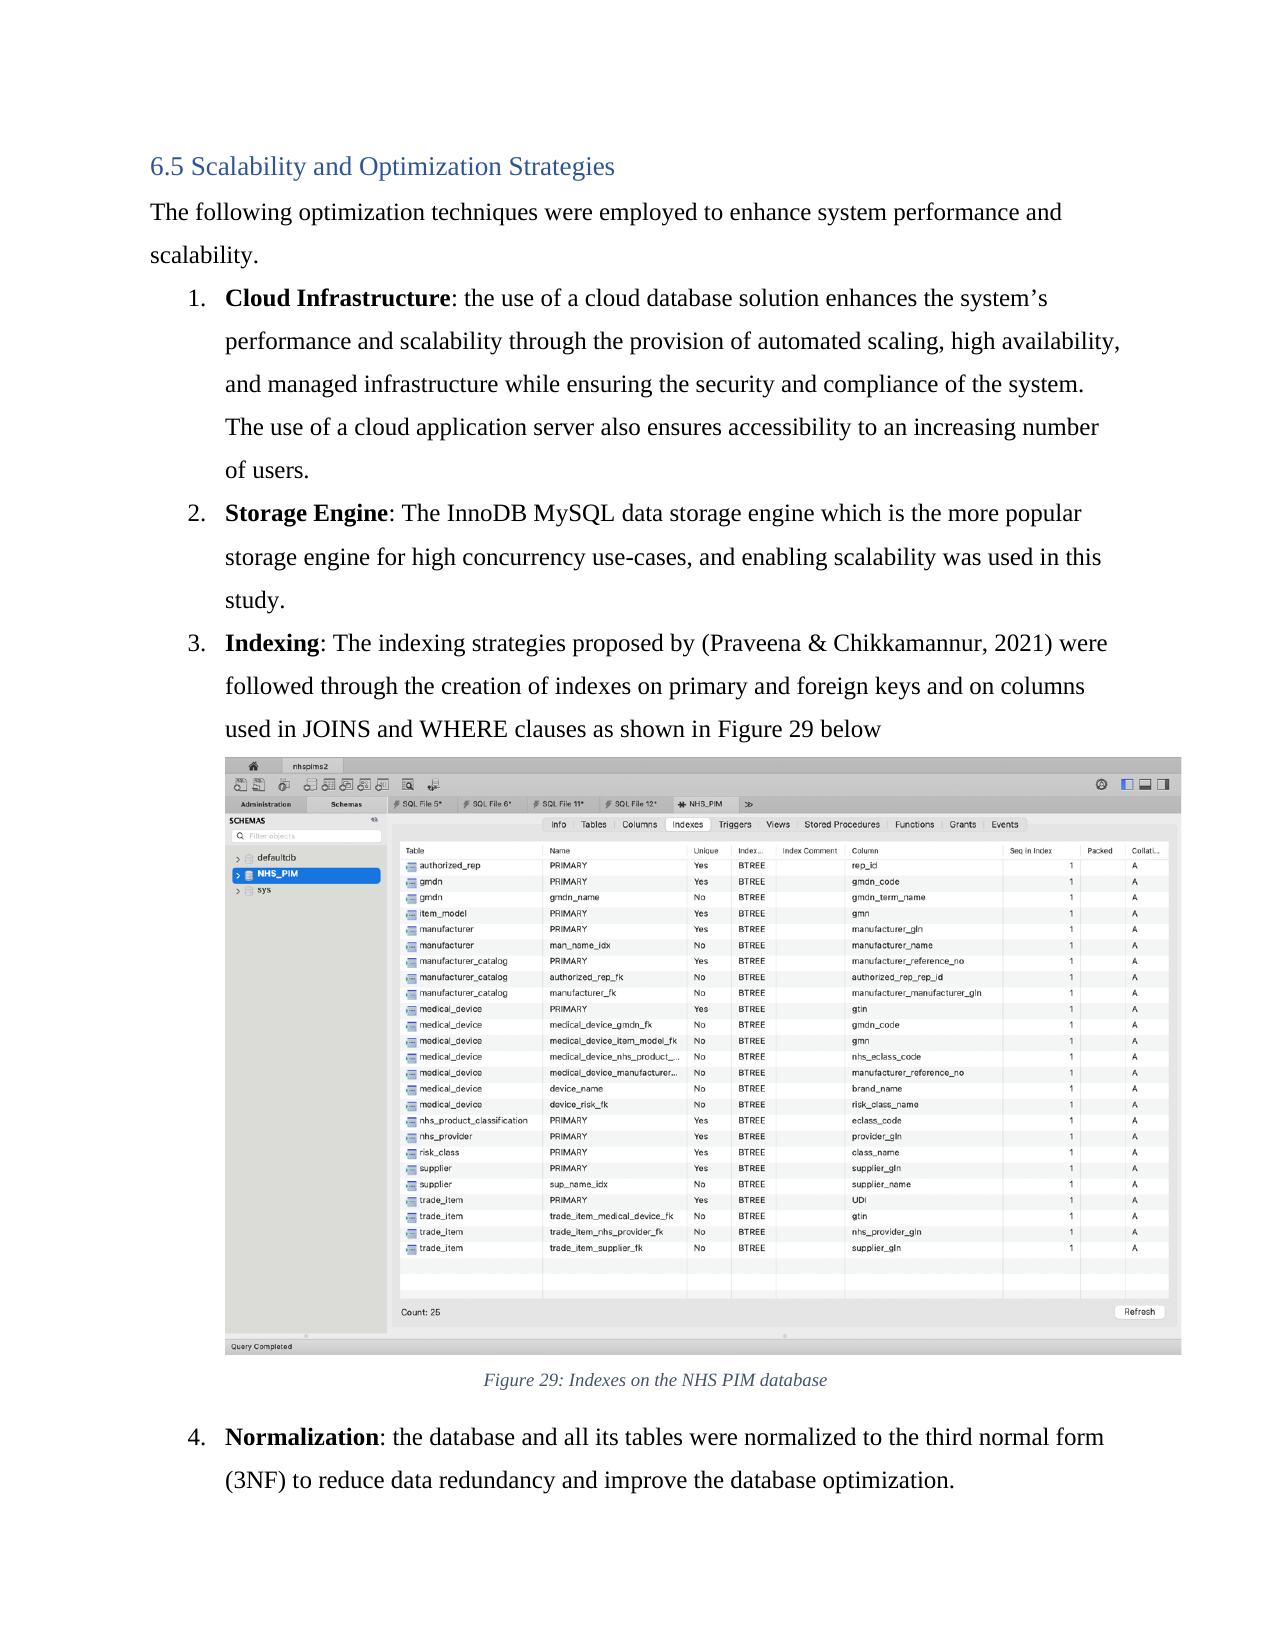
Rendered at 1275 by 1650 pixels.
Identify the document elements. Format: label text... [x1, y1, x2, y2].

text Figure 29: Indexes on the NHS PIM database [187, 1369, 1125, 1391]
list The following optimization techniques were employed to enhance system performance and scalability. [150, 197, 1125, 268]
list Storage Engine: The InnoDB MySQL data storage engine which is the more popular storage engine for high concurrency use-cases, and enabling scalability was used in this study. [187, 498, 1125, 613]
list Normalization: the database and all its tables were normalized to the third normal form (3NF) to reduce data redundancy and improve the database optimization. [187, 1422, 1125, 1494]
subtitle 6.5 Scalability and Optimization Strategies [150, 150, 1125, 181]
picture [225, 757, 1182, 1355]
list Cloud Infrastructure: the use of a cloud database solution enhances the system’s performance and scalability through the provision of automated scaling, high availability, and managed infrastructure while ensuring the security and compliance of the system. The use of a cloud application server also ensures accessibility to an increasing number of users. [187, 283, 1125, 484]
list Indexing: The indexing strategies proposed by were followed through the creation of indexes on primary and foreign keys and on columns used in JOINS and WHERE clauses as shown in Figure 29 below [187, 628, 1125, 743]
